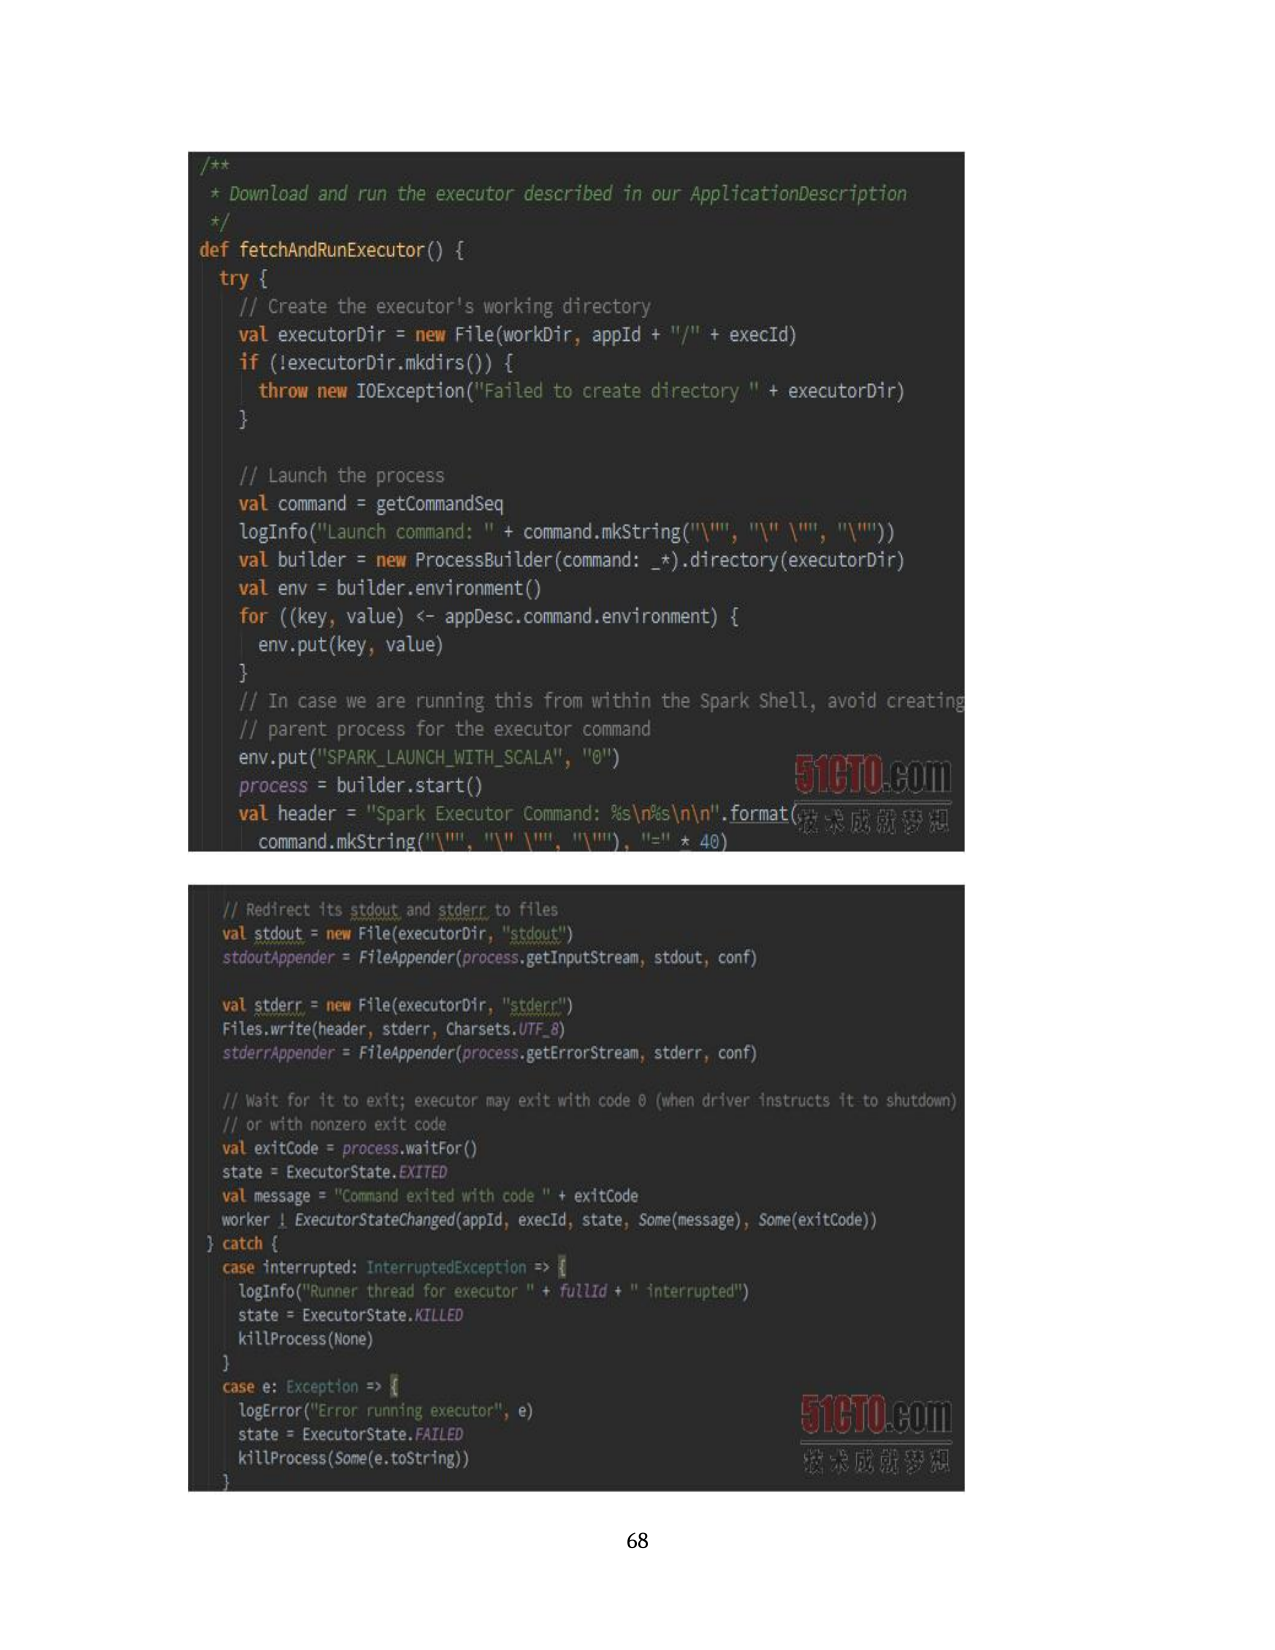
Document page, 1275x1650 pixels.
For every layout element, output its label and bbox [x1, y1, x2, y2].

picture [187, 150, 966, 855]
picture [187, 882, 966, 1495]
